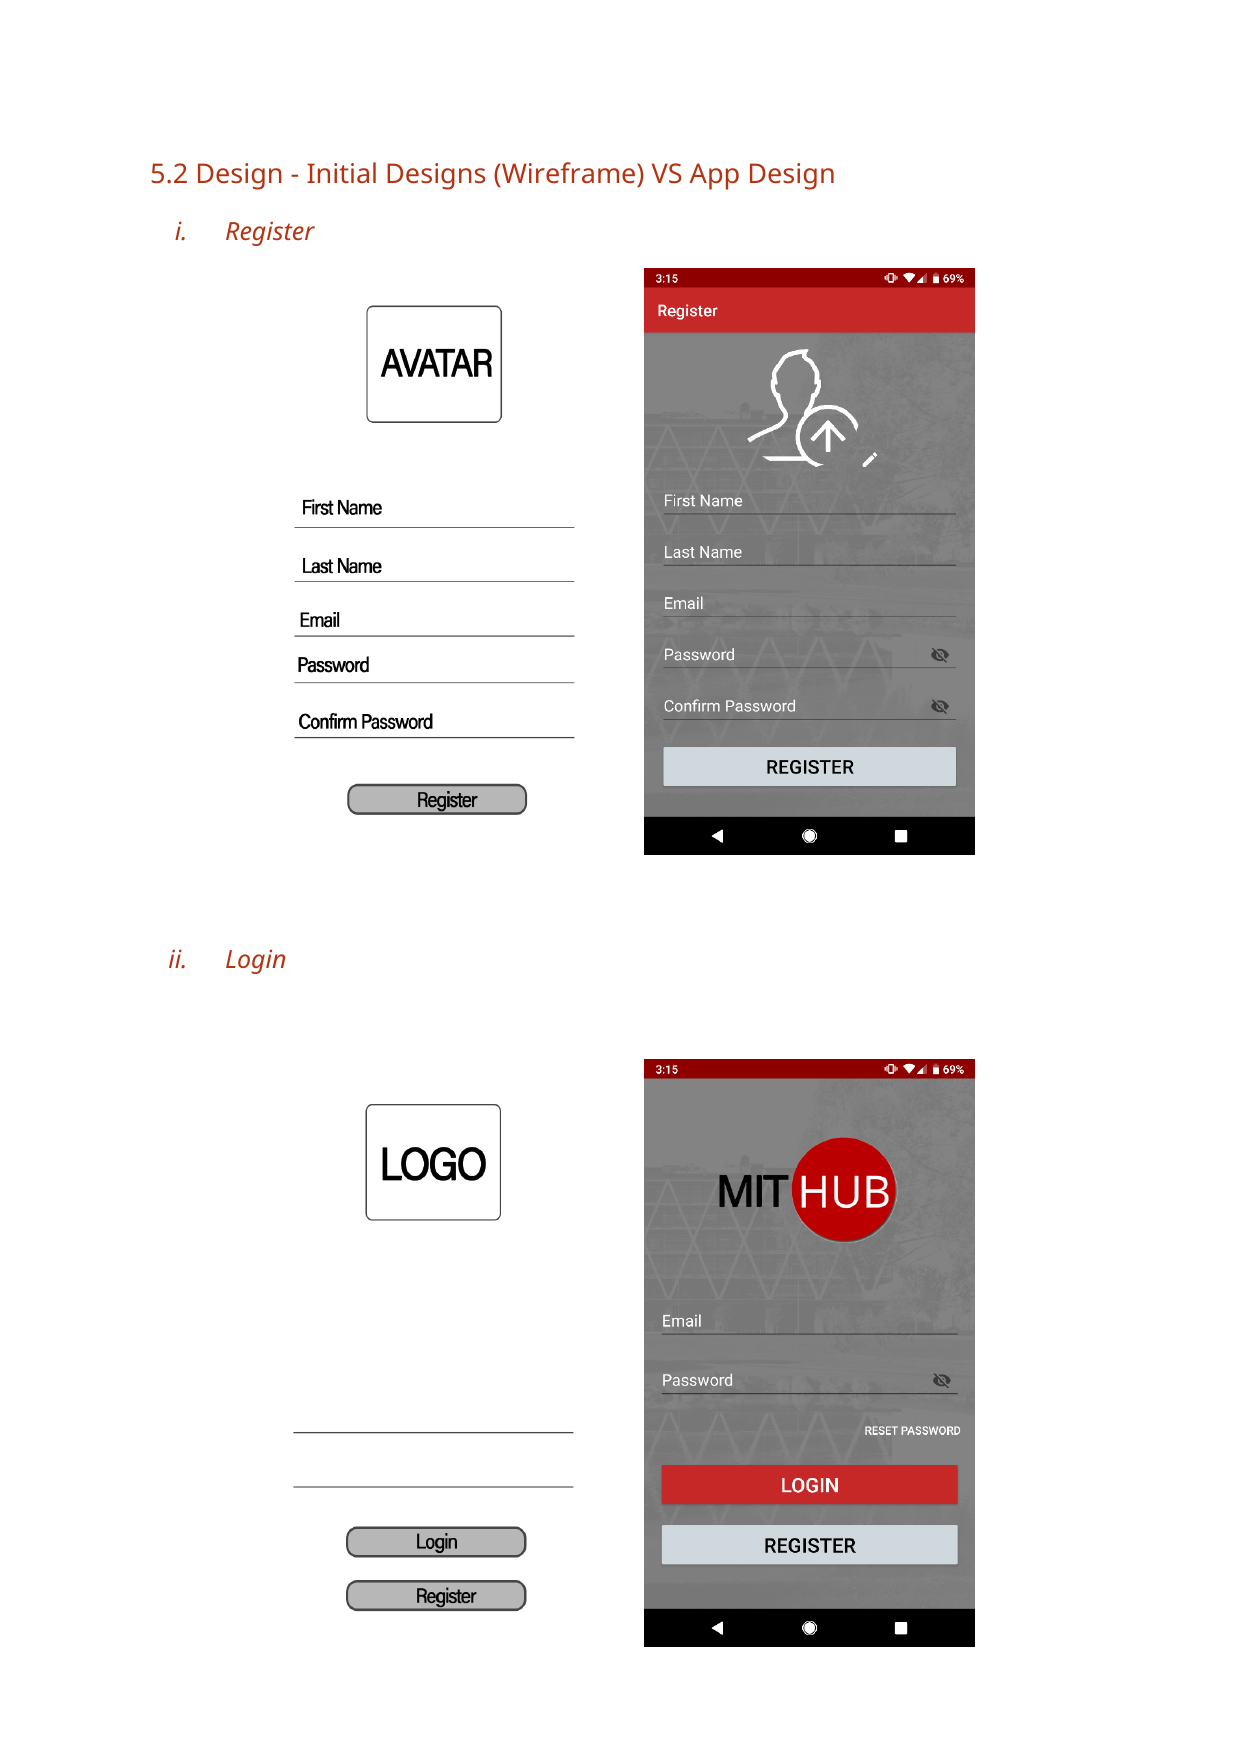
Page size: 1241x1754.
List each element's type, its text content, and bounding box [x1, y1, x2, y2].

subtitle Login [187, 942, 1090, 976]
subtitle 5.2 Design - Initial Designs (Wireframe) VS App Design [150, 154, 1090, 191]
picture [265, 1059, 596, 1647]
subtitle Register [187, 214, 1090, 248]
picture [266, 264, 597, 851]
picture [644, 268, 975, 855]
picture [644, 1059, 975, 1647]
